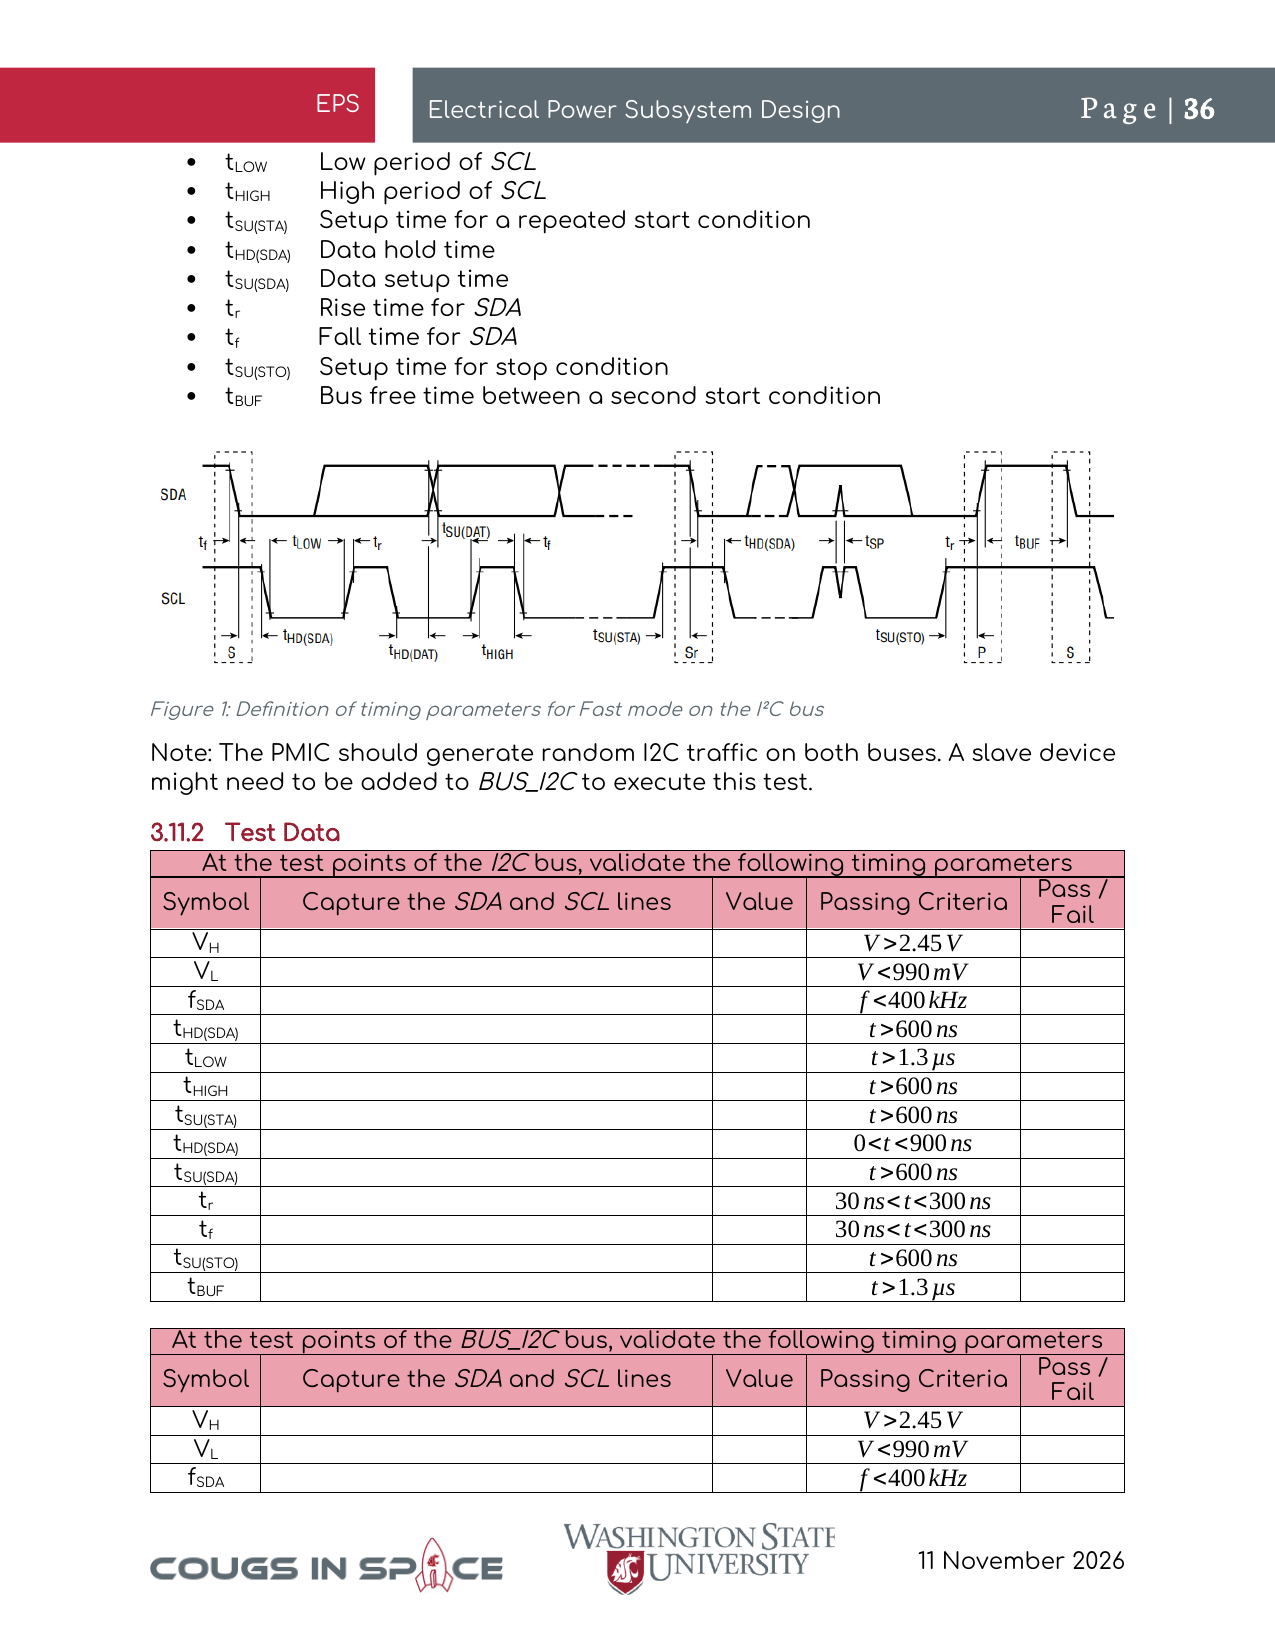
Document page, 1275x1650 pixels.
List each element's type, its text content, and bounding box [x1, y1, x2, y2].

table_cell [807, 1216, 1020, 1243]
table_cell [713, 1187, 806, 1215]
text Figure 1: Definition of timing parameters for Fast mode on the I²C bus [150, 699, 1125, 720]
table_cell tSU(SDA) [151, 1159, 260, 1186]
table_cell [807, 1073, 1020, 1100]
picture [150, 1537, 503, 1594]
table_cell [1021, 1044, 1124, 1072]
table_cell [713, 1273, 806, 1301]
table_cell [713, 1101, 806, 1129]
table_cell [807, 1273, 1020, 1301]
table_cell [261, 1073, 712, 1100]
table_cell Capture the SDA and SCL lines [261, 878, 712, 928]
table_cell [261, 1044, 712, 1072]
table_cell [1021, 1216, 1124, 1243]
table_cell Passing Criteria [807, 1355, 1020, 1406]
table_cell [713, 1130, 806, 1158]
table_cell tHD(SDA) [151, 1130, 260, 1158]
list tBUF Bus free time between a second start condition [187, 384, 1125, 410]
table_cell [261, 1015, 712, 1043]
table_header At the test points of the I2C bus, validate the following timing parameters [151, 851, 1124, 876]
table_cell tf [151, 1216, 260, 1243]
table_cell [713, 1245, 806, 1272]
table_cell [261, 958, 712, 986]
table_cell [713, 1044, 806, 1072]
table_cell [1021, 1073, 1124, 1100]
table_cell Symbol [151, 878, 260, 928]
list tf Fall time for SDA [187, 326, 1125, 351]
table_cell [1021, 1187, 1124, 1215]
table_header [151, 1329, 1124, 1354]
table_cell [261, 1273, 712, 1301]
table_cell [713, 1015, 806, 1043]
table_cell VL [151, 1436, 260, 1463]
table_cell [1021, 1407, 1124, 1435]
table_cell [807, 1407, 1020, 1435]
picture [562, 1522, 835, 1594]
table_cell tHIGH [151, 1073, 260, 1100]
table_cell VH [151, 930, 260, 957]
list tHD(SDA) Data hold time [187, 238, 1125, 263]
table_cell [1021, 930, 1124, 957]
table_cell [261, 1187, 712, 1215]
list tSU(SDA) Data setup time [187, 267, 1125, 293]
table_cell [807, 1245, 1020, 1272]
list tLOW Low period of SCL [187, 150, 1125, 176]
table_cell Passing Criteria [807, 878, 1020, 928]
picture [150, 434, 1125, 675]
table_cell [713, 1407, 806, 1435]
table_cell [261, 1245, 712, 1272]
table_cell [713, 1464, 806, 1492]
table_cell [713, 1436, 806, 1463]
table_cell tHD(SDA) [151, 1015, 260, 1043]
table_cell [713, 987, 806, 1014]
table_cell [807, 1436, 1020, 1463]
table_cell [713, 1073, 806, 1100]
list tHIGH High period of SCL [187, 179, 1125, 205]
table_cell [1021, 1436, 1124, 1463]
table_cell [807, 1015, 1020, 1043]
table_cell VH [151, 1407, 260, 1435]
list tSU(STA) Setup time for a repeated start condition [187, 208, 1125, 234]
table_cell fSDA [151, 987, 260, 1014]
table_cell [261, 1130, 712, 1158]
table_cell Capture the SDA and SCL lines [261, 1355, 712, 1406]
table_cell [261, 1101, 712, 1129]
table_cell [1021, 987, 1124, 1014]
table_cell tSU(STO) [151, 1245, 260, 1272]
table_cell [807, 1130, 1020, 1158]
table_cell [261, 1159, 712, 1186]
list tSU(STO) Setup time for stop condition [187, 355, 1125, 380]
table_cell [807, 930, 1020, 957]
table_cell [1021, 1130, 1124, 1158]
table_cell Value [713, 878, 806, 928]
table_cell [713, 958, 806, 986]
table_cell [261, 1436, 712, 1463]
table_cell [713, 1159, 806, 1186]
table_cell [1021, 1015, 1124, 1043]
table_cell [1021, 1245, 1124, 1272]
table_cell tr [151, 1187, 260, 1215]
table_cell [807, 1159, 1020, 1186]
table_cell [807, 1044, 1020, 1072]
table_cell VL [151, 958, 260, 986]
table_cell [1021, 958, 1124, 986]
table_cell [1021, 1159, 1124, 1186]
table_cell [1021, 1464, 1124, 1492]
table_cell Pass / Fail [1021, 1355, 1124, 1406]
table_cell Value [713, 1355, 806, 1406]
table_cell [1021, 1101, 1124, 1129]
table_cell [261, 1216, 712, 1243]
table_cell Pass / Fail [1021, 878, 1124, 928]
text Note: The PMIC should generate random I2C traffic on both buses. A slave device might need to be added to BUS_I2C to execute this test. [150, 741, 1125, 796]
table_cell [807, 1187, 1020, 1215]
table_cell tBUF [151, 1273, 260, 1301]
table_cell [261, 987, 712, 1014]
subtitle Test Data [150, 821, 1125, 846]
table_cell [713, 930, 806, 957]
table_cell [807, 987, 1020, 1014]
table_cell [807, 1101, 1020, 1129]
table_cell fSDA [151, 1464, 260, 1492]
table_cell Symbol [151, 1355, 260, 1406]
table_cell [261, 1407, 712, 1435]
table_cell [261, 1464, 712, 1492]
table_cell [807, 1464, 1020, 1492]
list tr Rise time for SDA [187, 296, 1125, 322]
table_cell [807, 958, 1020, 986]
table_cell [713, 1216, 806, 1243]
table_cell [261, 930, 712, 957]
table_cell [1021, 1273, 1124, 1301]
table_cell tSU(STA) [151, 1101, 260, 1129]
table_cell tLOW [151, 1044, 260, 1072]
